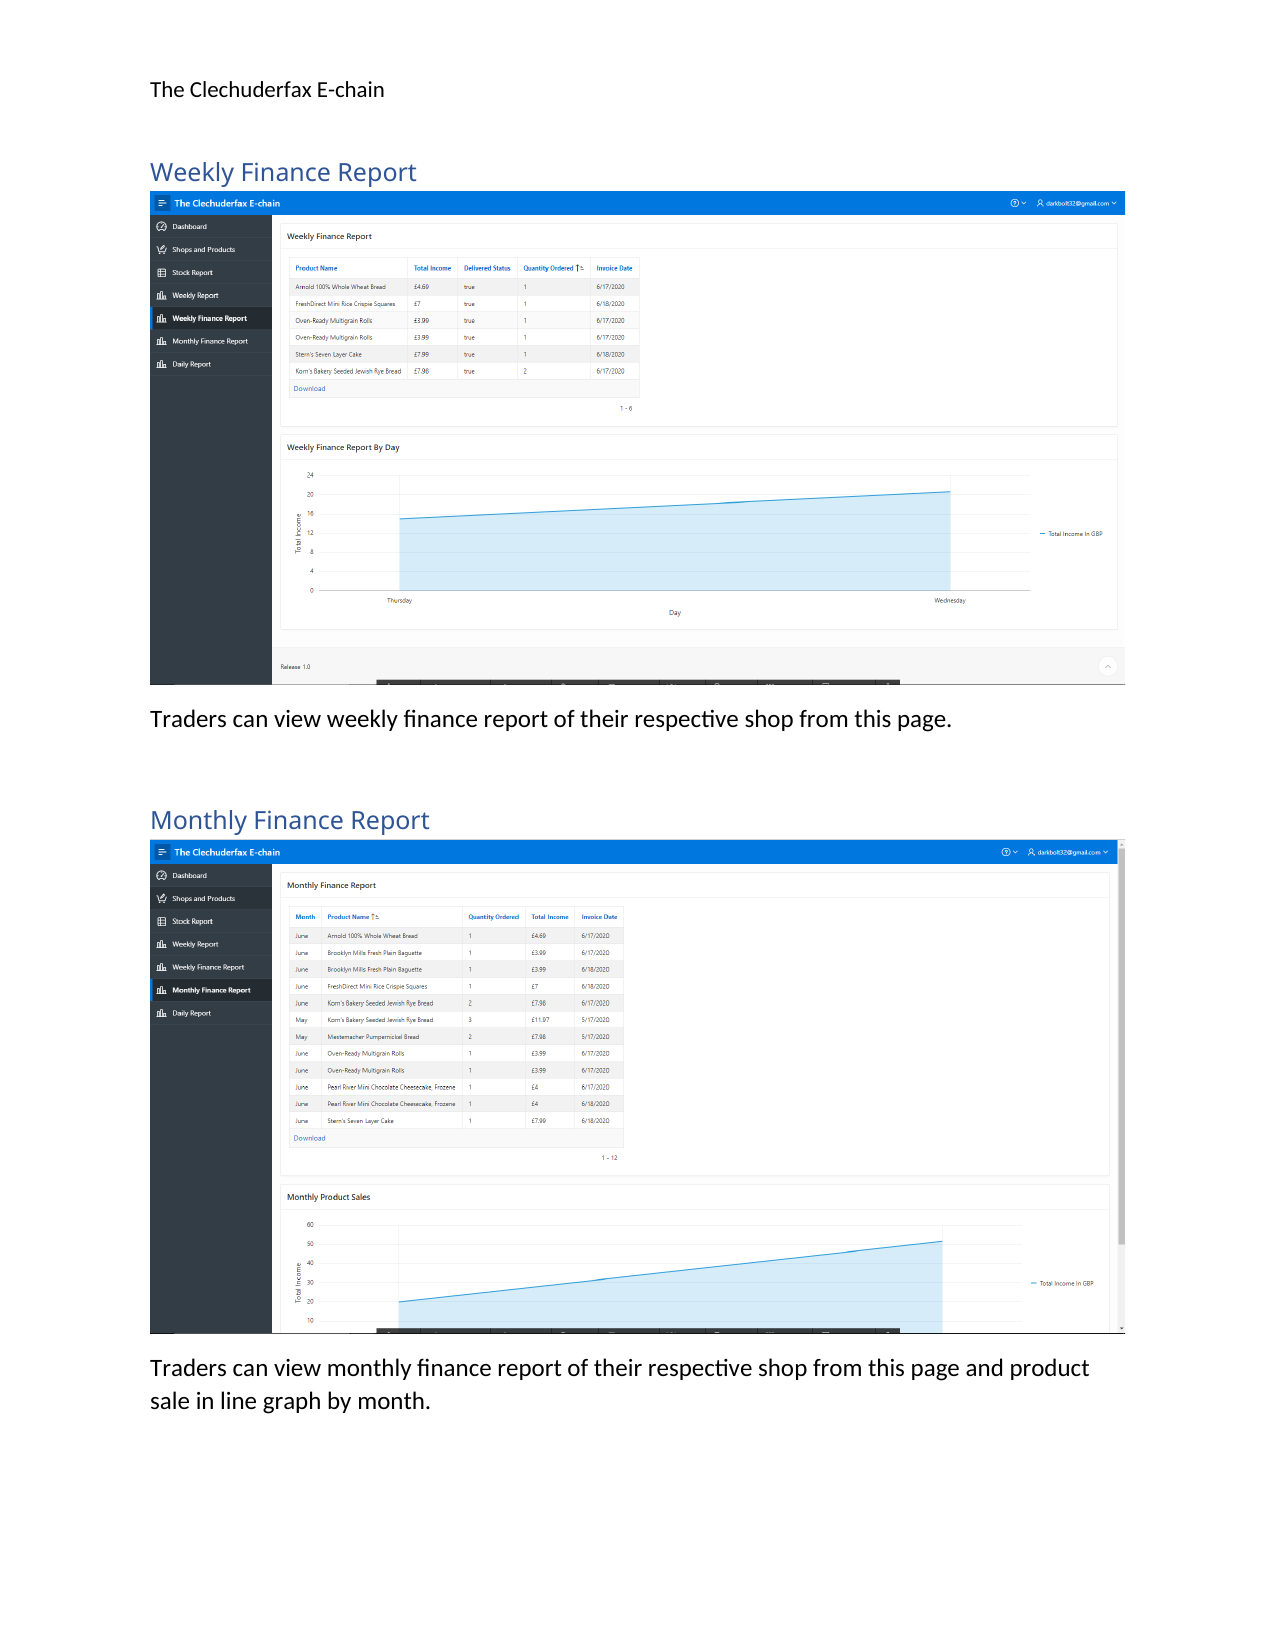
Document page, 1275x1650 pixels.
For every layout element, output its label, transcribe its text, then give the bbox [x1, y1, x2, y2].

text Traders can view weekly finance report of their respective shop from this page. [150, 703, 1125, 734]
text Traders can view monthly finance report of their respective shop from this page and product sale in line graph by month. [150, 1352, 1125, 1416]
subtitle Monthly Finance Report [150, 803, 1125, 837]
picture [150, 839, 1125, 1334]
picture [150, 191, 1125, 685]
subtitle Weekly Finance Report [150, 154, 1125, 188]
